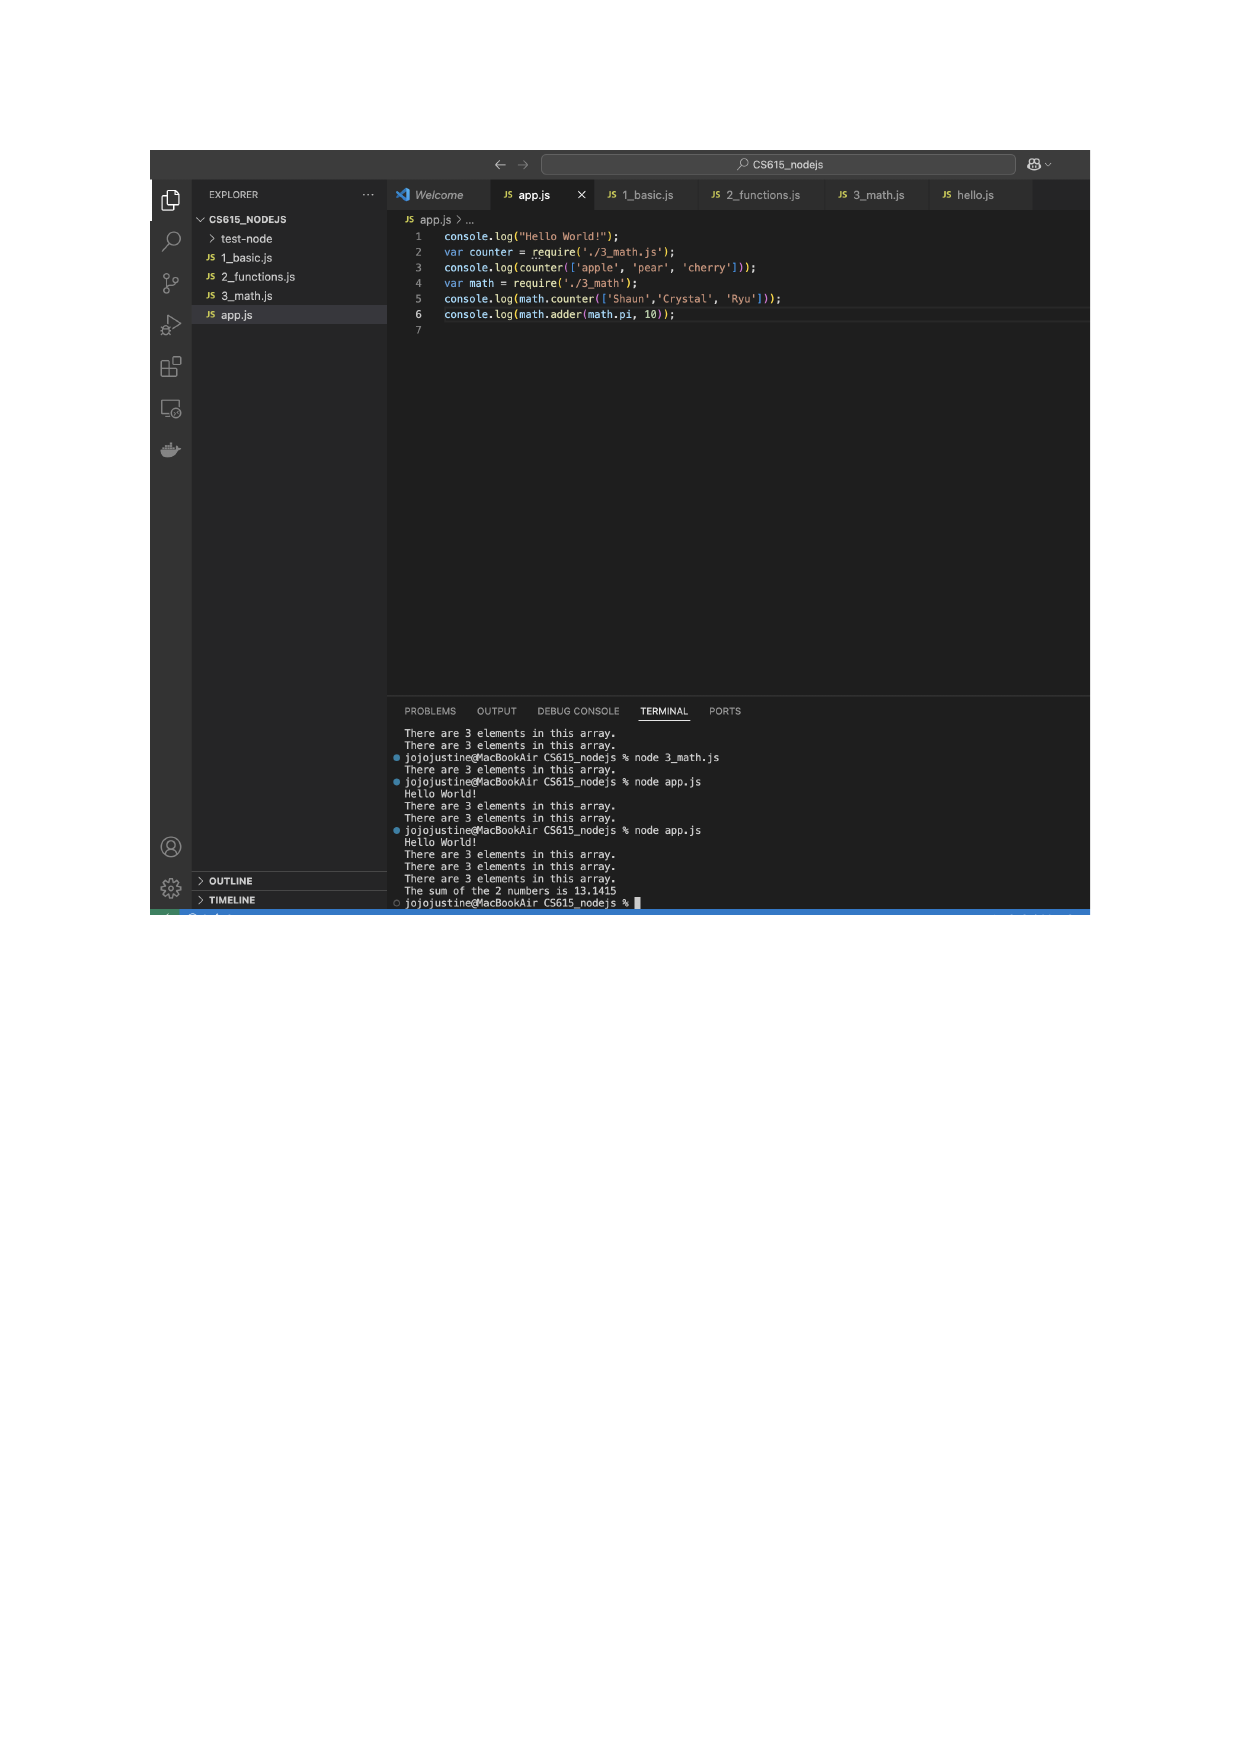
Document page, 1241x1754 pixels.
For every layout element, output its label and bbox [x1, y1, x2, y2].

picture [150, 150, 1091, 915]
